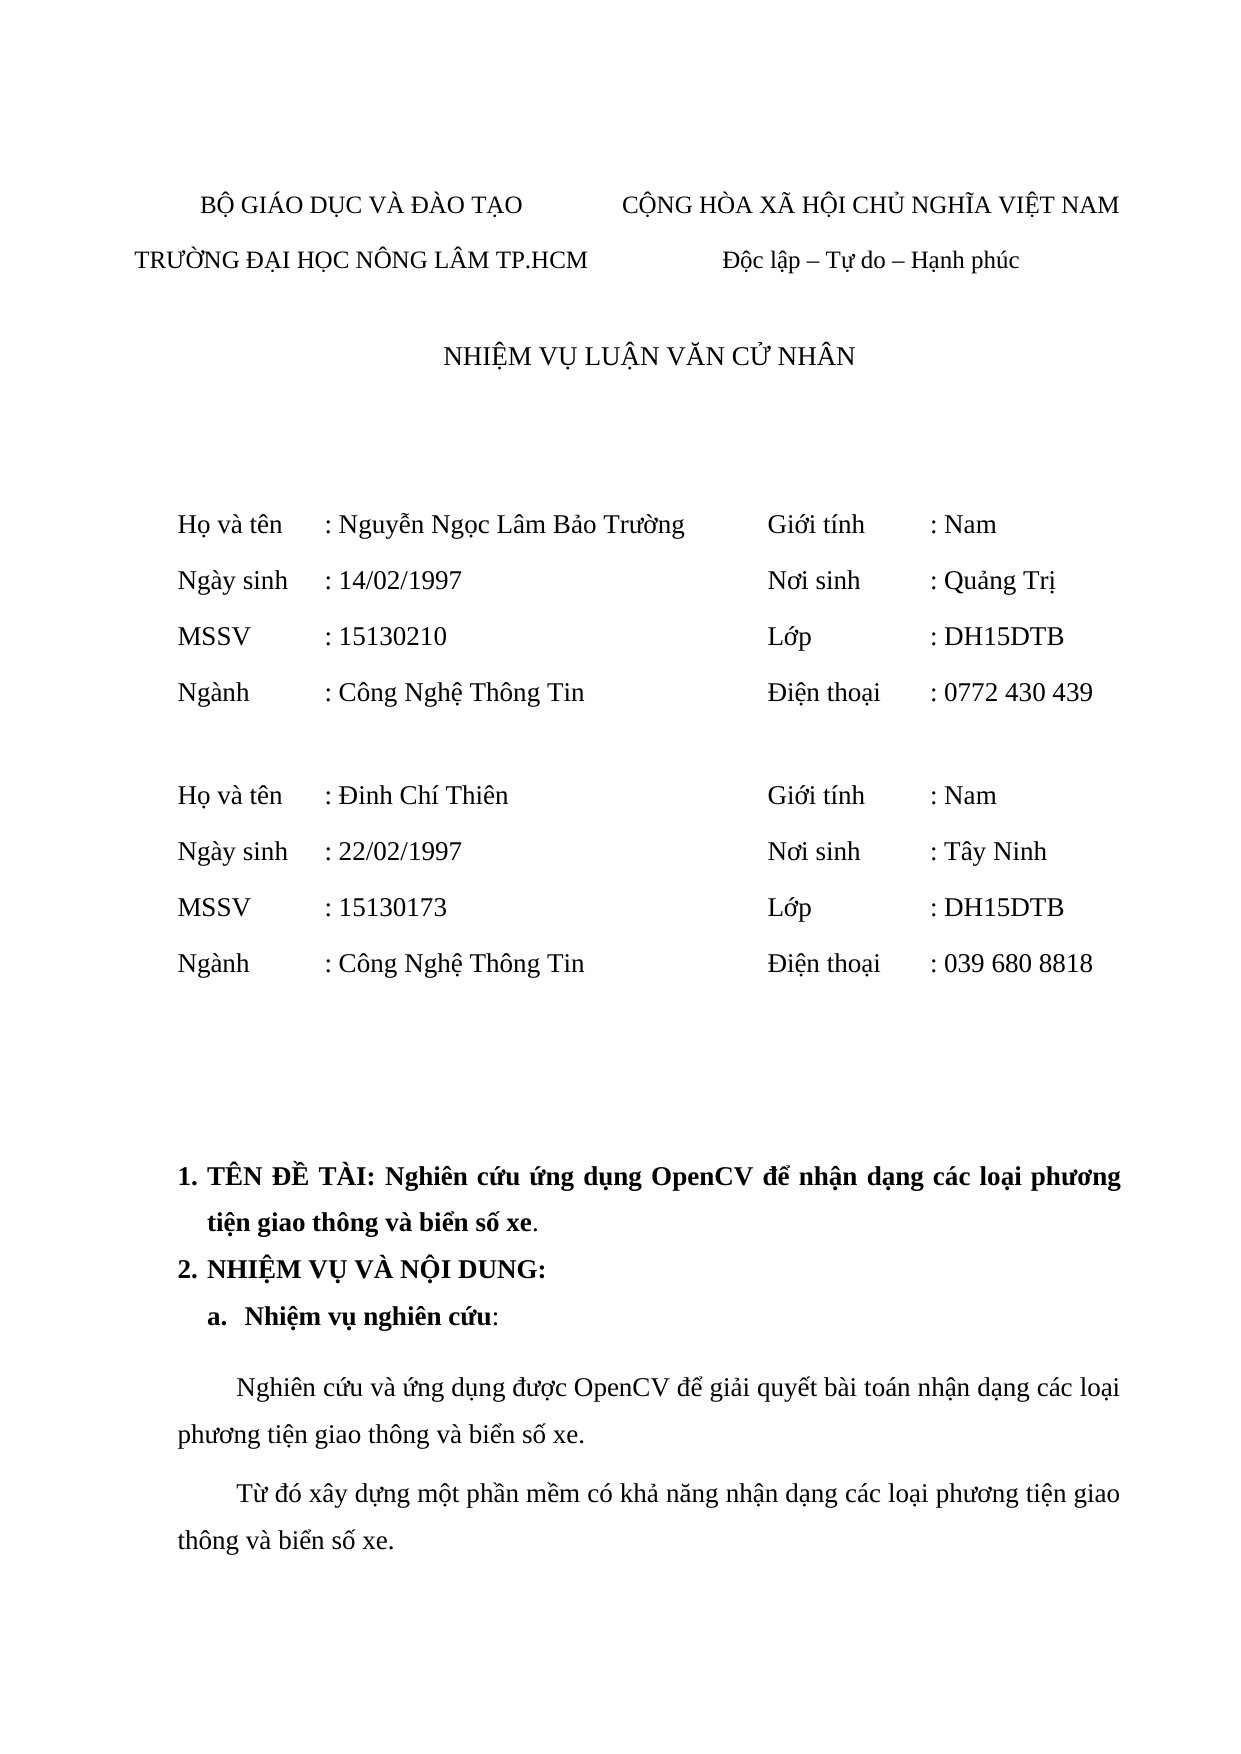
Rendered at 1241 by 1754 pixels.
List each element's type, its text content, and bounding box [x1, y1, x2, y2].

table_cell MSSV [177, 608, 324, 664]
table_cell Lớp [767, 879, 930, 935]
table_cell Điện thoại [767, 935, 930, 991]
table_header : Đinh Chí Thiên [324, 767, 767, 823]
table_cell : Quảng Trị [930, 552, 1121, 608]
table_header : Nam [930, 767, 1121, 823]
table_cell : Tây Ninh [930, 823, 1121, 879]
table_cell : DH15DTB [930, 879, 1121, 935]
table_cell Ngày sinh [177, 823, 324, 879]
table_cell Ngành [177, 935, 324, 991]
table_cell Ngày sinh [177, 552, 324, 608]
table_header BỘ GIÁO DỤC VÀ ĐÀO TẠO TRƯỜNG ĐẠI HỌC NÔNG LÂM TP.HCM [118, 177, 605, 302]
table_cell Nơi sinh [767, 823, 930, 879]
text Nghiên cứu và ứng dụng được OpenCV để giải quyết bài toán nhận dạng các loại phương tiện giao thông và biển số xe. [177, 1371, 1122, 1449]
list NHIỆM VỤ VÀ NỘI DUNG: [177, 1253, 1122, 1284]
table_cell : 15130173 [324, 879, 767, 935]
table_header : Nguyễn Ngọc Lâm Bảo Trường [324, 495, 767, 552]
table_header CỘNG HÒA XÃ HỘI CHỦ NGHĨA VIỆT NAM Độc lập – Tự do – Hạnh phúc [605, 177, 1136, 302]
table_cell Nơi sinh [767, 552, 930, 608]
table_cell : 0772 430 439 [930, 664, 1121, 720]
table_cell : 22/02/1997 [324, 823, 767, 879]
table_cell Điện thoại [767, 664, 930, 720]
table_header Họ và tên [177, 767, 324, 823]
text Từ đó xây dựng một phần mềm có khả năng nhận dạng các loại phương tiện giao thông và biển số xe. [177, 1477, 1122, 1555]
table_header : Nam [930, 495, 1121, 552]
table_header Giới tính [767, 495, 930, 552]
list Nhiệm vụ nghiên cứu: [207, 1299, 1122, 1331]
table_header Họ và tên [177, 495, 324, 552]
table_cell : Công Nghệ Thông Tin [324, 935, 767, 991]
table_cell : 039 680 8818 [930, 935, 1121, 991]
table_cell : DH15DTB [930, 608, 1121, 664]
table_cell Ngành [177, 664, 324, 720]
table_cell : 15130210 [324, 608, 767, 664]
table_cell : Công Nghệ Thông Tin [324, 664, 767, 720]
text NHIỆM VỤ LUẬN VĂN CỬ NHÂN [177, 339, 1122, 371]
table_cell Lớp [767, 608, 930, 664]
table_cell : 14/02/1997 [324, 552, 767, 608]
list TÊN ĐỀ TÀI: Nghiên cứu ứng dụng OpenCV để nhận dạng các loại phương tiện giao thông và biển số xe. [177, 1159, 1122, 1237]
table_cell MSSV [177, 879, 324, 935]
table_header Giới tính [767, 767, 930, 823]
